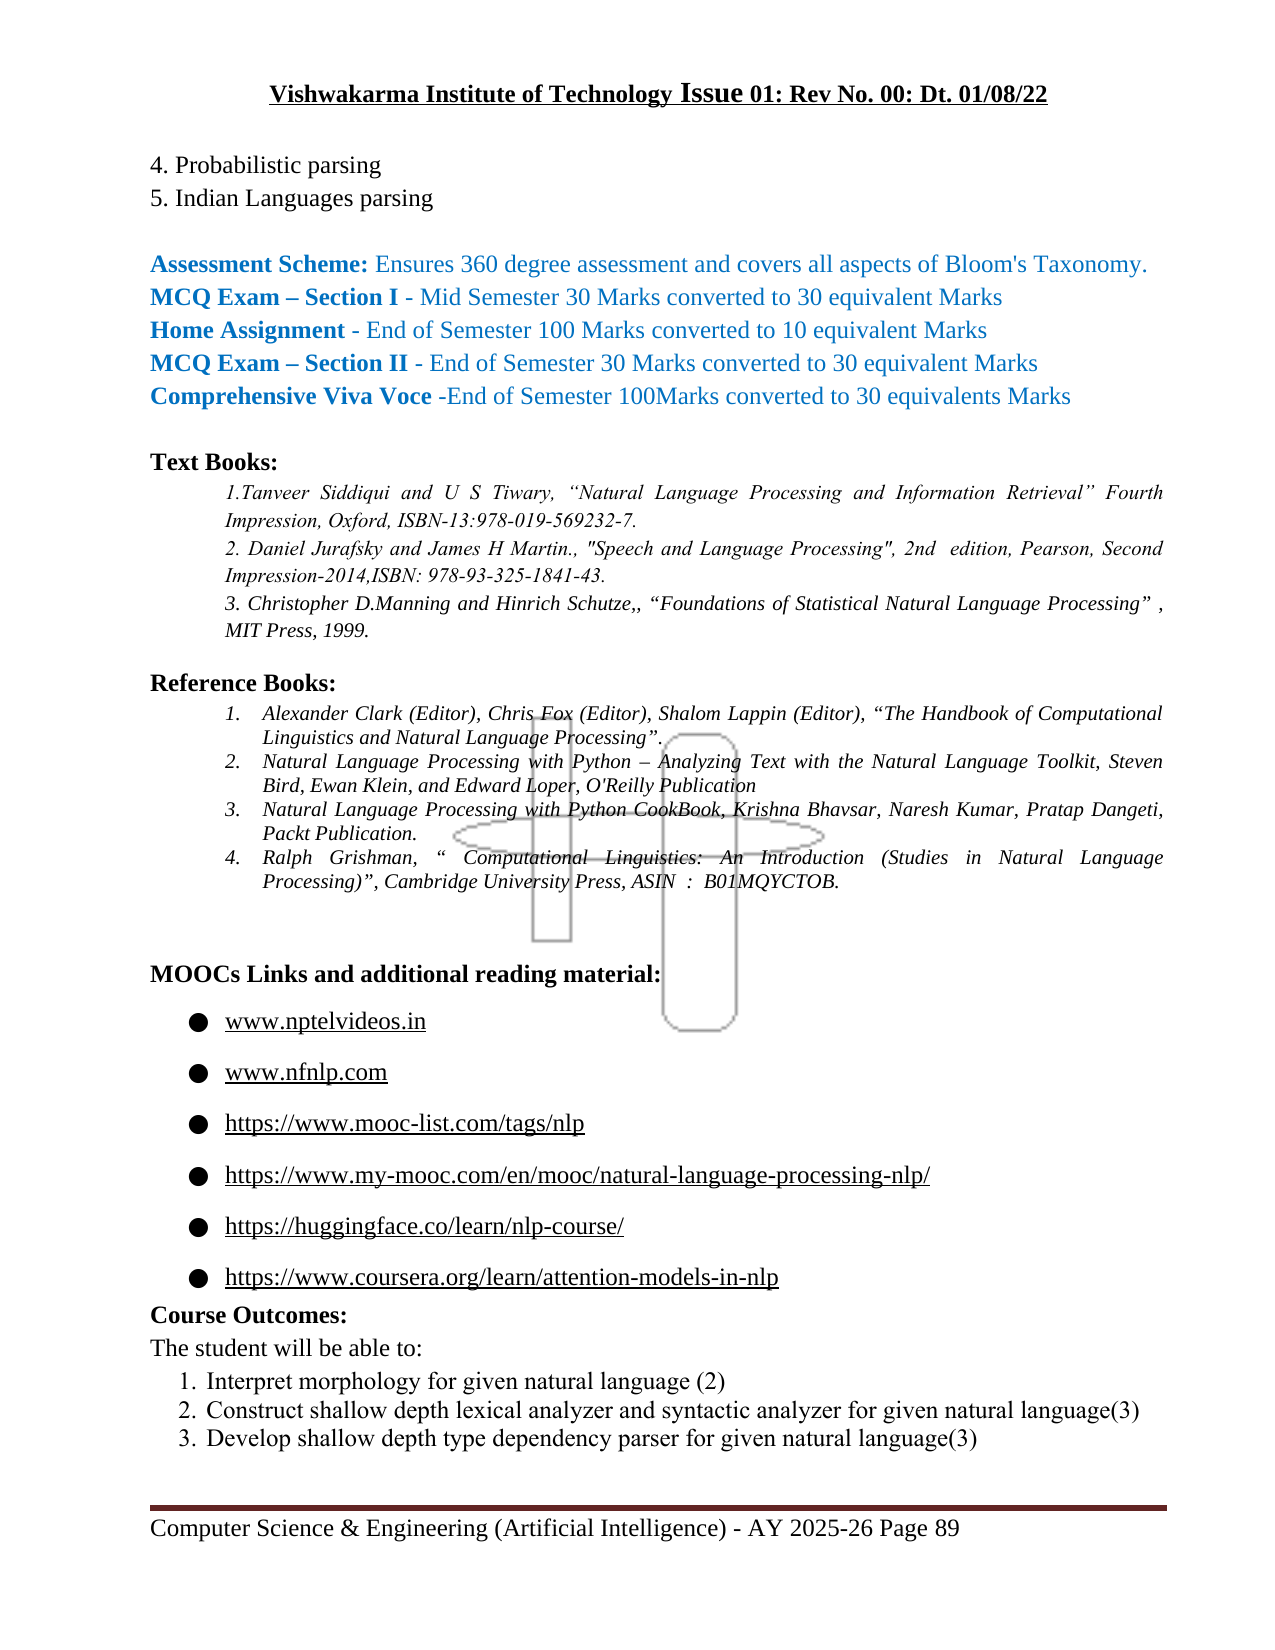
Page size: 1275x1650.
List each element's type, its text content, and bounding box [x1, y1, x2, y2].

text Text Books: [150, 447, 1167, 476]
list Interpret morphology for given natural language (2) [178, 1366, 1167, 1395]
text 1.Tanveer Siddiqui and U S Tiwary, “Natural Language Processing and Information Retrieval” Fourth Impression, Oxford, ISBN-13:978-019-569232-7. [225, 480, 1167, 532]
text 3. Christopher D.Manning and Hinrich Schutze,, “Foundations of Statistical Natural Language Processing” , MIT Press, 1999. [225, 591, 1167, 642]
list Develop shallow depth type dependency parser for given natural language(3) [178, 1423, 1167, 1452]
text 2. Daniel Jurafsky and James H Martin., "Speech and Language Processing", 2nd edition, Pearson, Second Impression-2014,ISBN: 978-93-325-1841-43. [225, 535, 1167, 587]
text MCQ Exam – Section II - End of Semester 30 Marks converted to 30 equivalent Marks [150, 348, 1167, 377]
text Reference Books: [150, 668, 1167, 697]
list Ralph Grishman, “ Computational Linguistics: An Introduction (Studies in Natural Language Processing)”, Cambridge University Press, ASIN ‏ : ‎ B01MQYCTOB. [225, 845, 1167, 893]
picture [188, 697, 1129, 959]
text MCQ Exam – Section I - Mid Semester 30 Marks converted to 30 equivalent Marks [150, 282, 1167, 311]
text MOOCs Links and additional reading material: [150, 959, 1167, 988]
list https://www.my-mooc.com/en/mooc/natural-language-processing-nlp/ [187, 1146, 1167, 1197]
text 5. Indian Languages parsing [150, 183, 1167, 212]
list www.nfnlp.com [187, 1044, 1167, 1095]
text Comprehensive Viva Voce -End of Semester 100Marks converted to 30 equivalents Marks [150, 381, 1167, 410]
list https://www.mooc-list.com/tags/nlp [187, 1095, 1167, 1146]
list Natural Language Processing with Python CookBook, Krishna Bhavsar, Naresh Kumar, Pratap Dangeti, Packt Publication. [225, 797, 1167, 845]
list www.nptelvideos.in [187, 992, 1167, 1044]
list Construct shallow depth lexical analyzer and syntactic analyzer for given natural language(3) [178, 1395, 1167, 1423]
list Alexander Clark (Editor), Chris Fox (Editor), Shalom Lappin (Editor), “The Handbook of Computational Linguistics and Natural Language Processing”. [225, 701, 1167, 749]
list Natural Language Processing with Python – Analyzing Text with the Natural Language Toolkit, Steven Bird, Ewan Klein, and Edward Loper, O'Reilly Publication [225, 749, 1167, 797]
text Course Outcomes: [150, 1300, 1167, 1329]
picture [188, 552, 1129, 668]
text The student will be able to: [150, 1333, 1167, 1362]
text Assessment Scheme: Ensures 360 degree assessment and covers all aspects of Bloom's Taxonomy. [150, 249, 1167, 278]
list https://huggingface.co/learn/nlp-course/ [187, 1197, 1167, 1249]
list https://www.coursera.org/learn/attention-models-in-nlp [187, 1249, 1167, 1300]
text 4. Probabilistic parsing [150, 150, 1167, 179]
picture [188, 988, 1129, 992]
text Home Assignment - End of Semester 100 Marks converted to 10 equivalent Marks [150, 315, 1167, 344]
